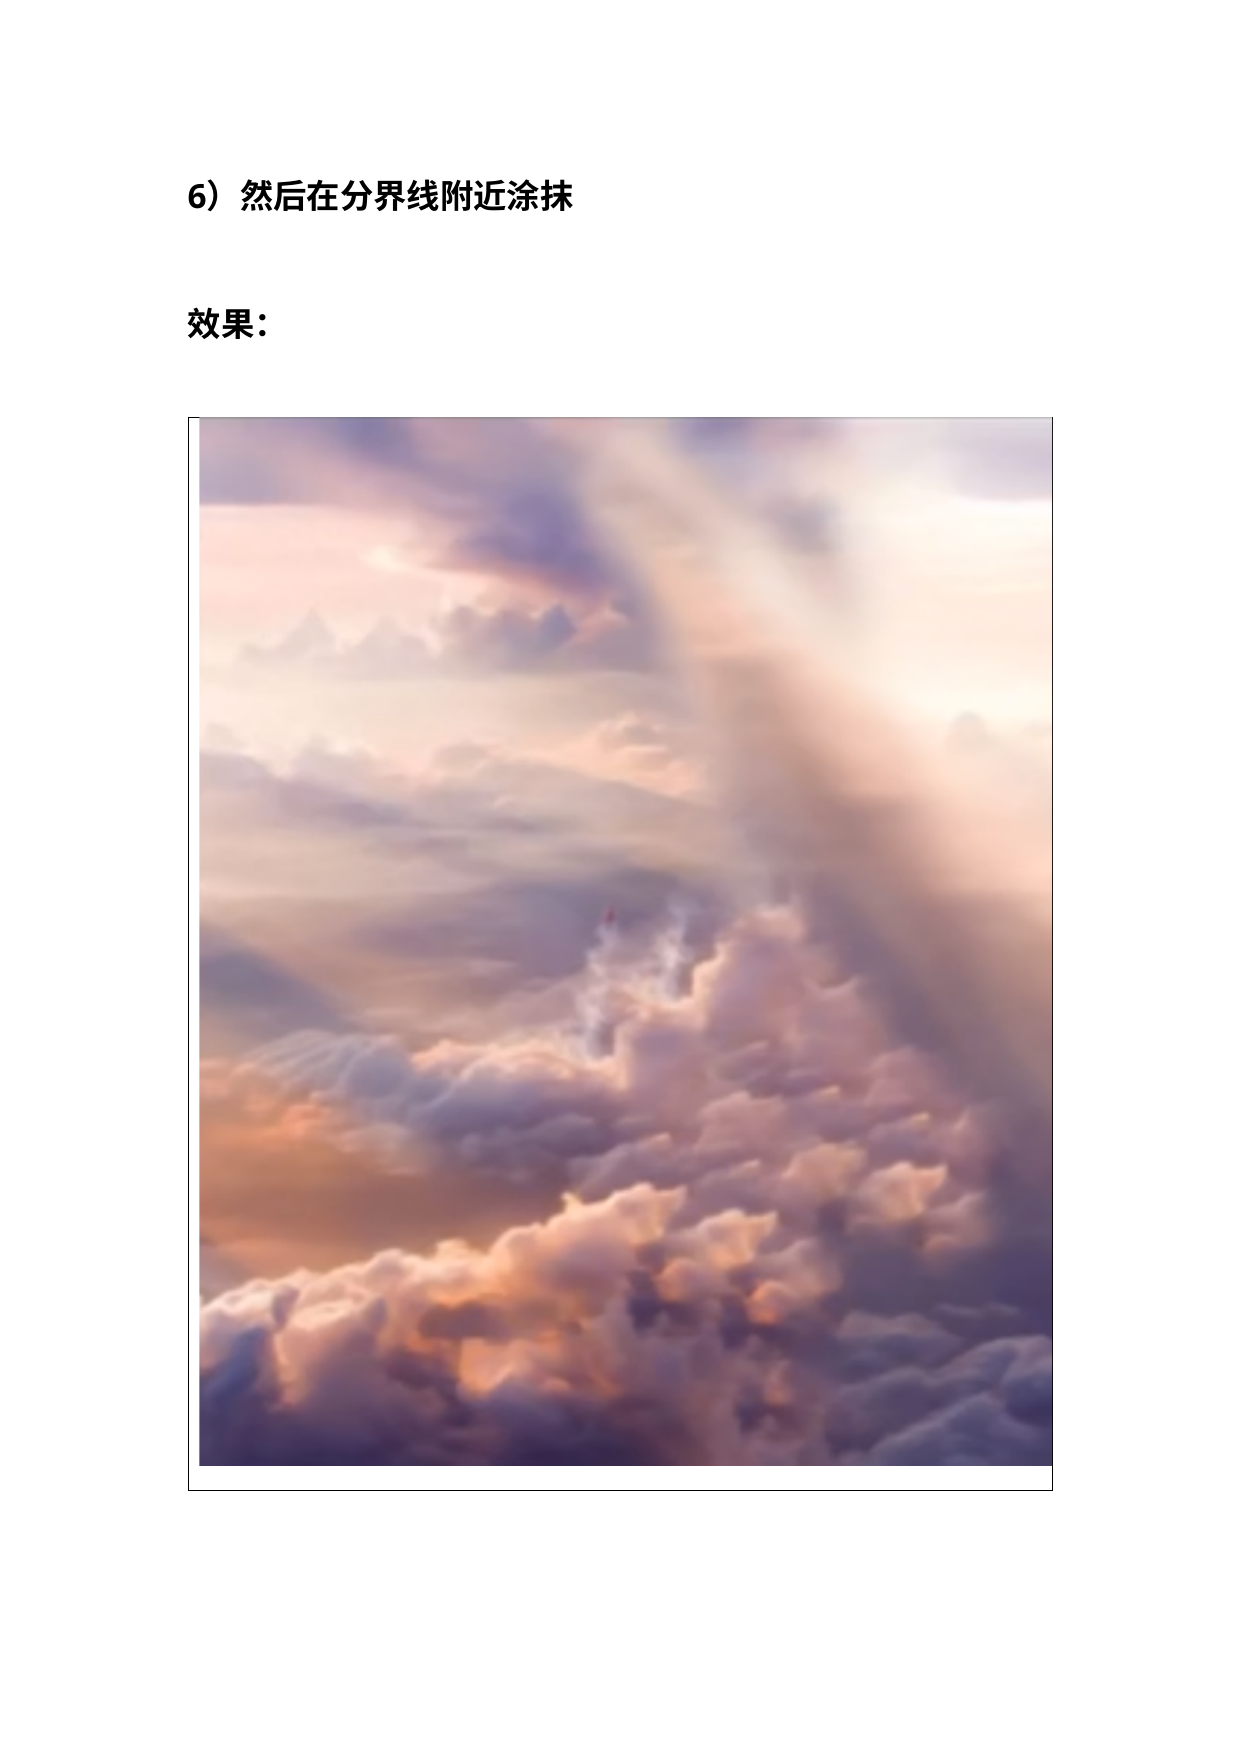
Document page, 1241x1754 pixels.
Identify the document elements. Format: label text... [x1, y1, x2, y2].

subtitle 效果： [187, 289, 1053, 354]
subtitle 6）然后在分界线附近涂抹 [187, 162, 1053, 227]
table_header [189, 418, 1052, 1490]
picture [199, 417, 1053, 1466]
